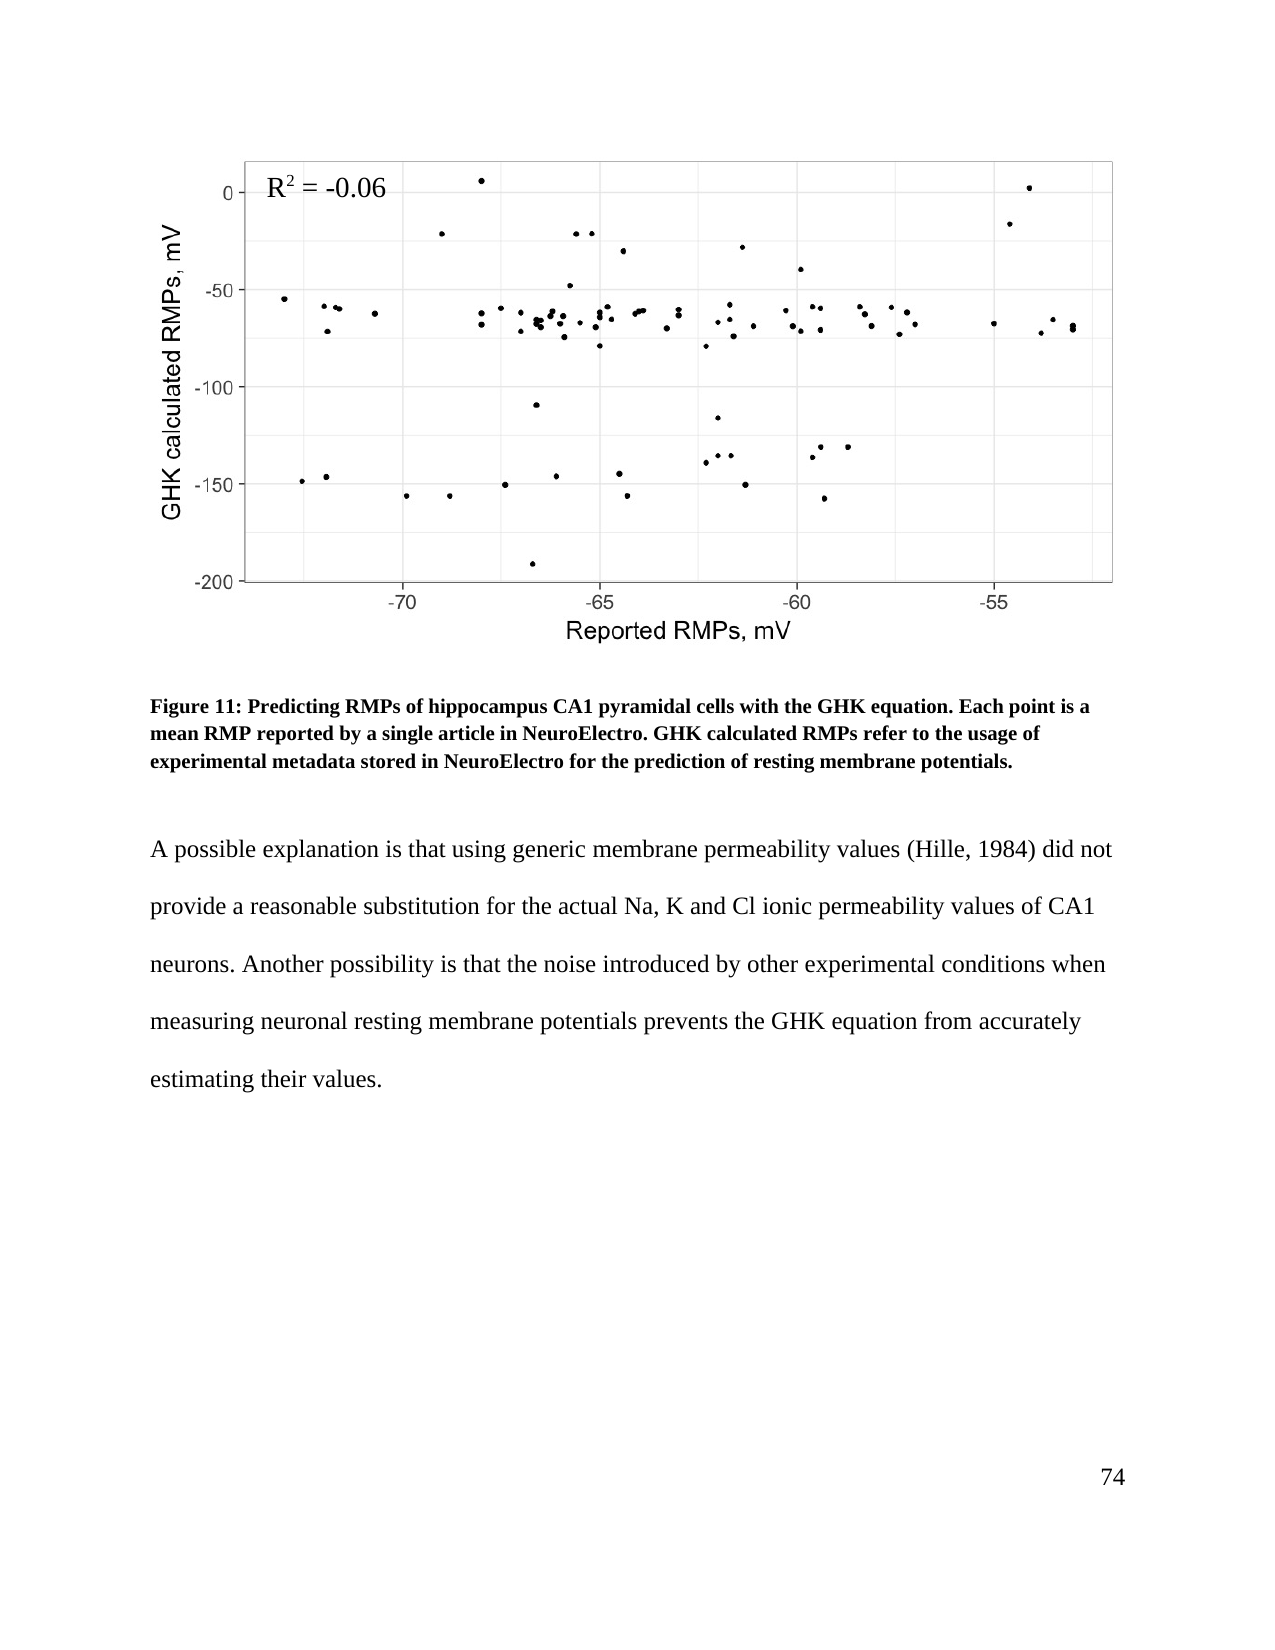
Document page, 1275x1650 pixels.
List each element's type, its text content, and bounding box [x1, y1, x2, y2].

picture [150, 150, 1124, 653]
text A possible explanation is that using generic membrane permeability values (Hille, 1984) did not provide a reasonable substitution for the actual Na, K and Cl ionic permeability values of CA1 neurons. Another possibility is that the noise introduced by other experimental conditions when measuring neuronal resting membrane potentials prevents the GHK equation from accurately estimating their values. [150, 834, 1125, 1093]
text Figure 11: Predicting RMPs of hippocampus CA1 pyramidal cells with the GHK equation. Each point is a mean RMP reported by a single article in NeuroElectro. GHK calculated RMPs refer to the usage of experimental metadata stored in NeuroElectro for the prediction of resting membrane potentials. [150, 694, 1125, 773]
